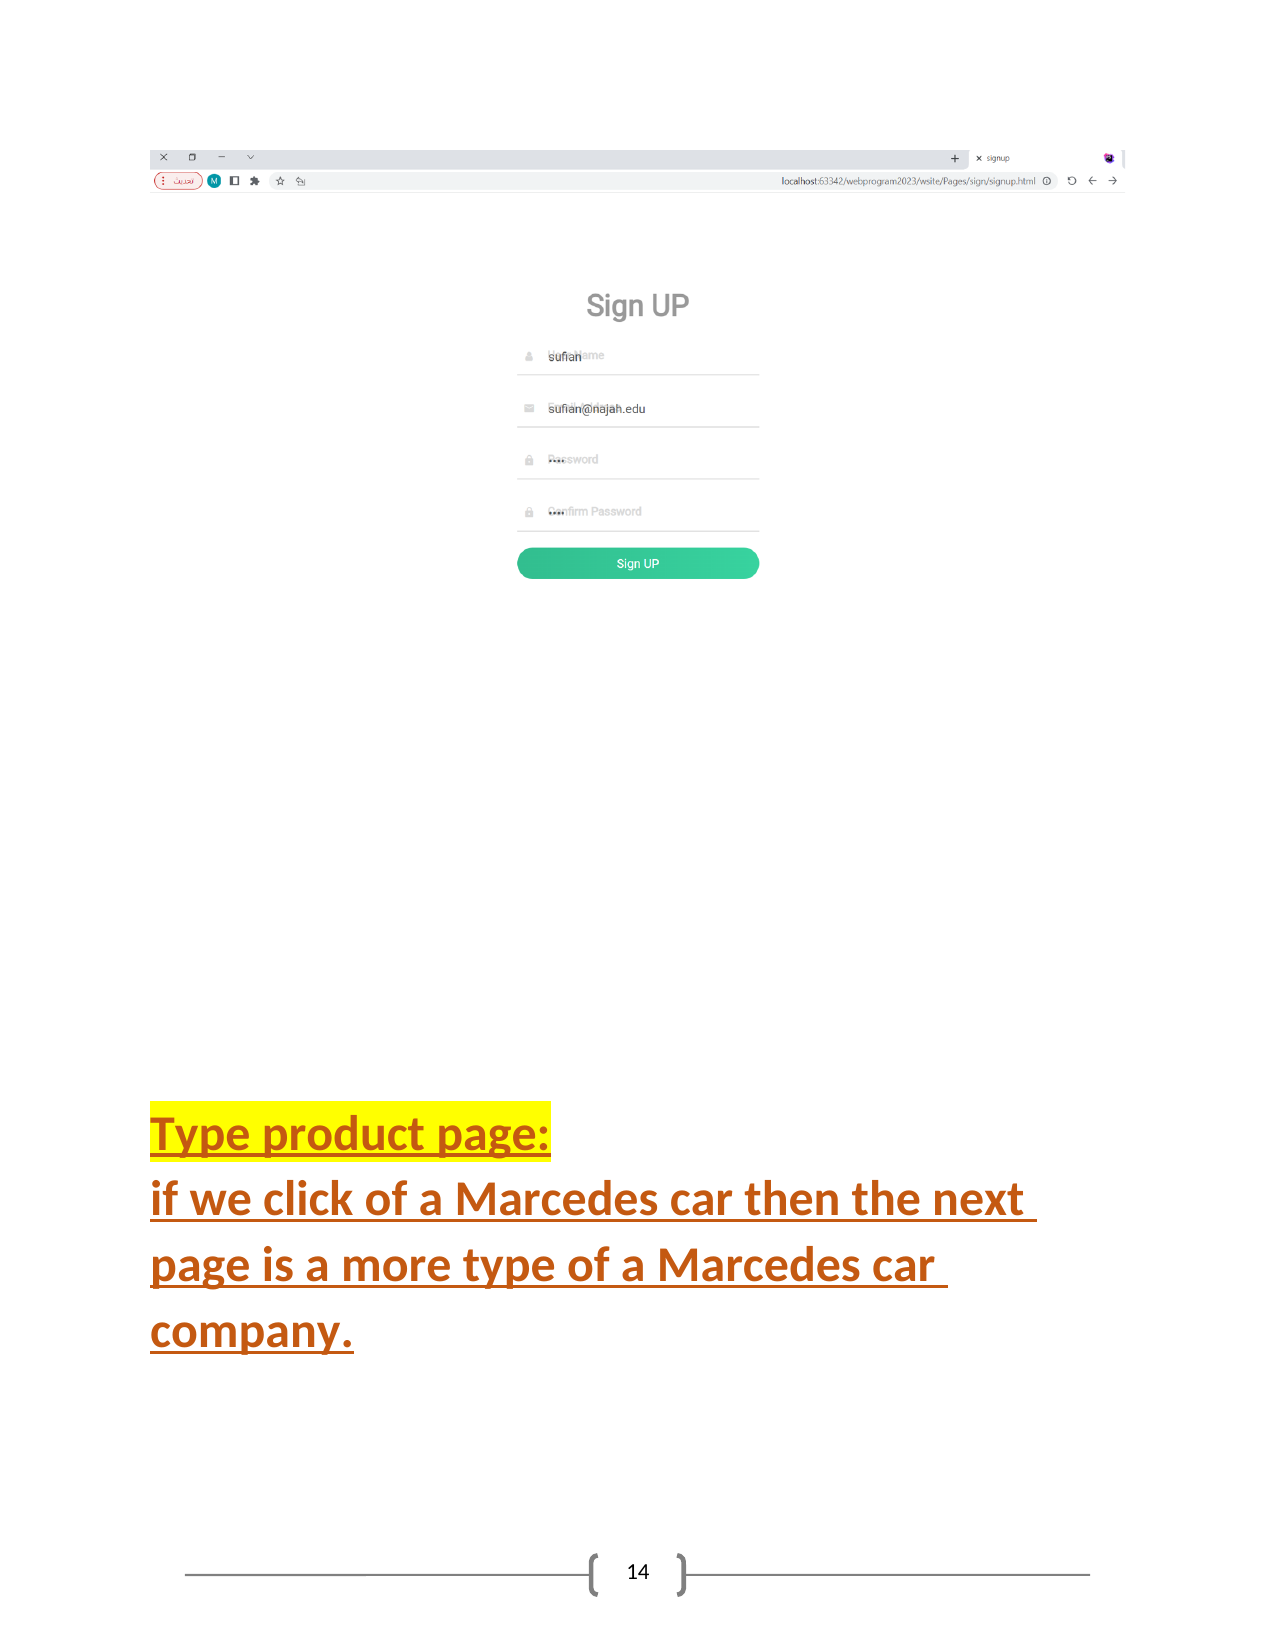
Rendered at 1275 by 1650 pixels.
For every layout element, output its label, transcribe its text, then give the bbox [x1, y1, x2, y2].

text Type product page: if we click of a Marcedes car then the next page is a more type of a Marcedes car company. [150, 1101, 1125, 1360]
picture [150, 150, 1125, 671]
